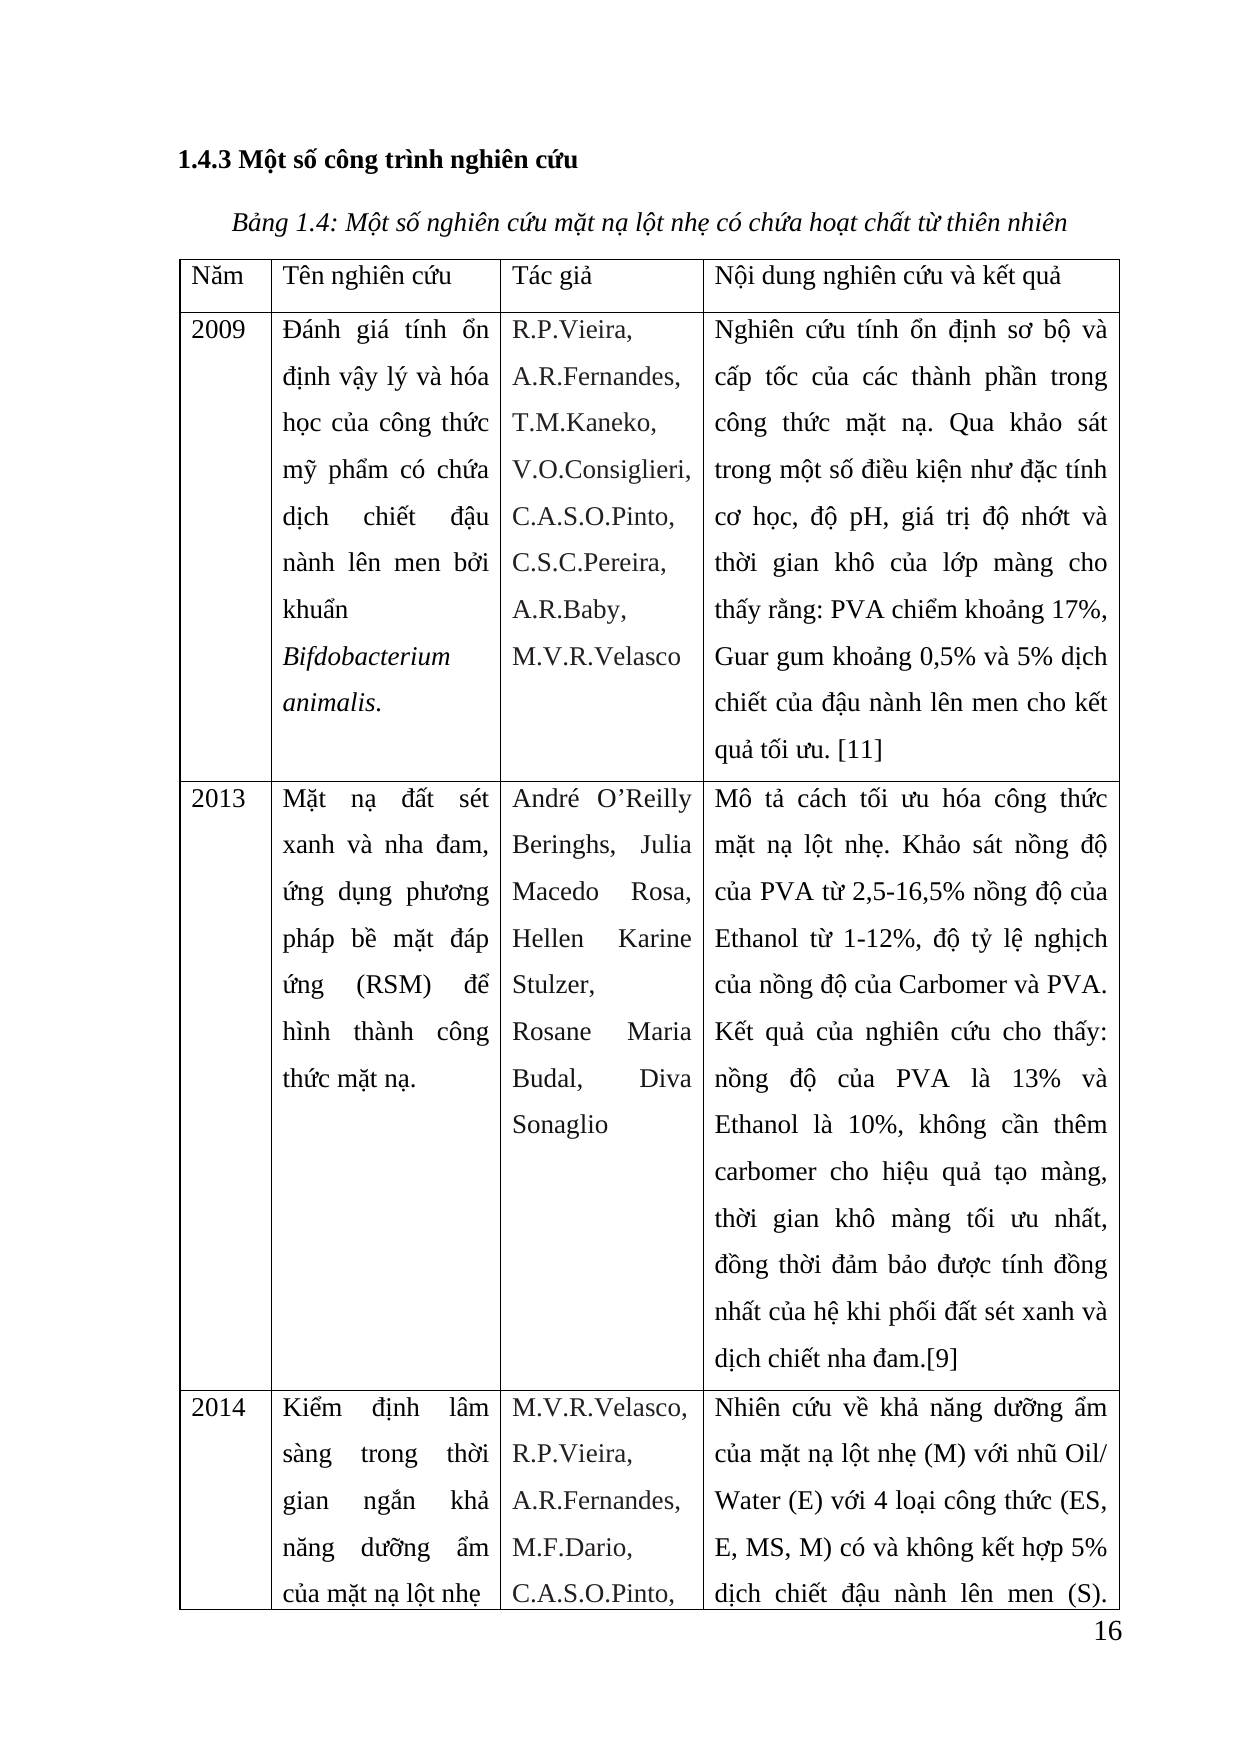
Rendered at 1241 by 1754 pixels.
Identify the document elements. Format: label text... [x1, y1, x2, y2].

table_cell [501, 1391, 703, 1608]
table_header Nội dung nghiên cứu và kết quả [704, 260, 1119, 312]
table_cell 2014 [181, 1391, 271, 1608]
table_header Tên nghiên cứu [272, 260, 500, 312]
table_cell R.P.Vieira, A.R.Fernandes, T.M.Kaneko, V.O.Consiglieri, C.A.S.O.Pinto, C.S.C.Pereira, A.R.Baby, M.V.R.Velasco [501, 313, 703, 781]
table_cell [272, 1391, 500, 1608]
table_header Năm [181, 260, 271, 312]
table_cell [704, 1391, 1119, 1608]
table_cell André O’Reilly Beringhs, Julia Macedo Rosa, Hellen Karine Stulzer, Rosane Maria Budal, Diva Sonaglio [501, 782, 703, 1390]
table_header Tác giả [501, 260, 703, 312]
table_cell Mô tả cách tối ưu hóa công thức mặt nạ lột nhẹ. Khảo sát nồng độ của PVA từ 2,5-16,5% nồng độ của Ethanol từ 1-12%, độ tỷ lệ nghịch của nồng độ của Carbomer và PVA. Kết quả của nghiên cứu cho thấy: nồng độ của PVA là 13% và Ethanol là 10%, không cần thêm carbomer cho hiệu quả tạo màng, thời gian khô màng tối ưu nhất, đồng thời đảm bảo được tính đồng nhất của hệ khi phối đất sét xanh và dịch chiết nha đam.[9] [704, 782, 1119, 1390]
table_cell Nghiên cứu tính ổn định sơ bộ và cấp tốc của các thành phần trong công thức mặt nạ. Qua khảo sát trong một số điều kiện như đặc tính cơ học, độ pH, giá trị độ nhớt và thời gian khô của lớp màng cho thấy rằng: PVA chiểm khoảng 17%, Guar gum khoảng 0,5% và 5% dịch chiết của đậu nành lên men cho kết quả tối ưu. [11] [704, 313, 1119, 781]
table_cell Đánh giá tính ổn định vậy lý và hóa học của công thức mỹ phẩm có chứa dịch chiết đậu nành lên men bởi khuẩn Bifdobacterium animalis. [272, 313, 500, 781]
subtitle 1.4.3 Một số công trình nghiên cứu [177, 143, 1122, 174]
table_cell 2009 [181, 313, 271, 781]
table_cell Mặt nạ đất sét xanh và nha đam, ứng dụng phương pháp bề mặt đáp ứng (RSM) để hình thành công thức mặt nạ. [272, 782, 500, 1390]
table_cell 2013 [181, 782, 271, 1390]
